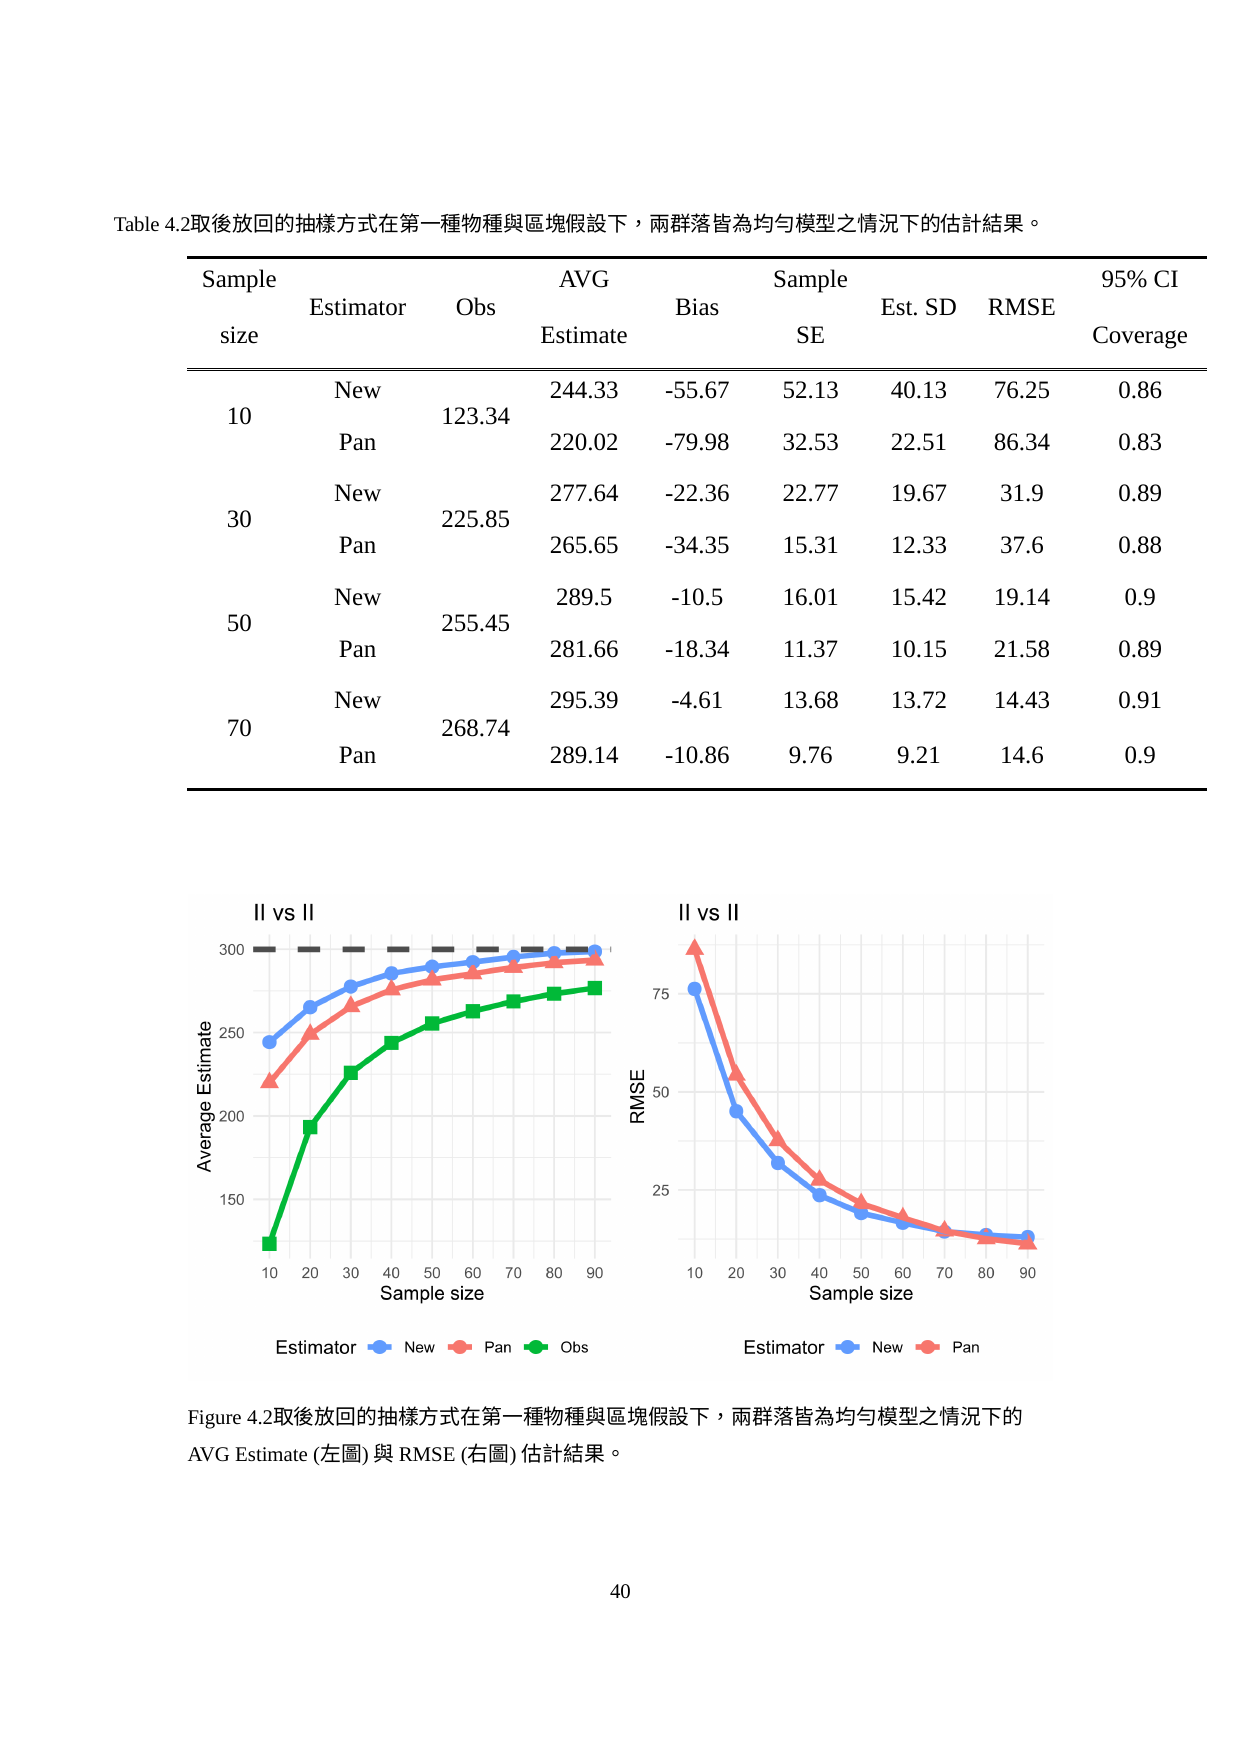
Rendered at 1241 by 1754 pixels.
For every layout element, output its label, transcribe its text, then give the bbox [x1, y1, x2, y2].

table_cell New [291, 578, 424, 629]
table_header Obs [424, 259, 527, 367]
table_cell 289.14 [528, 733, 640, 788]
table_cell 295.39 [528, 681, 640, 733]
picture [187, 894, 1053, 1381]
table_cell New [291, 681, 424, 733]
table_cell -10.5 [640, 578, 753, 629]
table_cell Pan [291, 526, 424, 578]
table_cell 13.72 [867, 681, 970, 733]
table_cell 0.9 [1073, 733, 1207, 788]
table_cell New [291, 474, 424, 526]
table_cell 31.9 [970, 474, 1073, 526]
table_cell 12.33 [867, 526, 970, 578]
table_cell 52.13 [754, 371, 867, 422]
table_cell 244.33 [528, 371, 640, 422]
table_cell 220.02 [528, 422, 640, 474]
table_cell -18.34 [640, 629, 753, 681]
table_cell 9.76 [754, 733, 867, 788]
table_cell 22.51 [867, 422, 970, 474]
table_cell 0.89 [1073, 629, 1207, 681]
table_cell 70 [187, 681, 291, 788]
table_cell 265.65 [528, 526, 640, 578]
table_cell 16.01 [754, 578, 867, 629]
text Figure 4.2取後放回的抽樣方式在第一種物種與區塊假設下，兩群落皆為均勻模型之情況下的AVG Estimate (左圖) 與RMSE (右圖) 估計結果。 [187, 1397, 1053, 1472]
table_cell -10.86 [640, 733, 753, 788]
table_header Sample size [187, 259, 291, 367]
table_cell Pan [291, 733, 424, 788]
table_cell 19.67 [867, 474, 970, 526]
table_cell -55.67 [640, 371, 753, 422]
table_cell 0.83 [1073, 422, 1207, 474]
table_cell 123.34 [424, 371, 527, 474]
table_cell 10.15 [867, 629, 970, 681]
table_cell 0.88 [1073, 526, 1207, 578]
table_cell -22.36 [640, 474, 753, 526]
table_cell 0.9 [1073, 578, 1207, 629]
table_cell 0.91 [1073, 681, 1207, 733]
table_cell Pan [291, 422, 424, 474]
table_cell 15.31 [754, 526, 867, 578]
table_cell 13.68 [754, 681, 867, 733]
table_cell 268.74 [424, 681, 527, 788]
table_cell 76.25 [970, 371, 1073, 422]
table_header AVG Estimate [528, 259, 640, 367]
table_cell 14.43 [970, 681, 1073, 733]
table_cell 22.77 [754, 474, 867, 526]
text Table 4.2取後放回的抽樣方式在第一種物種與區塊假設下，兩群落皆為均勻模型之情況下的估計結果。 [113, 204, 1053, 241]
table_cell 11.37 [754, 629, 867, 681]
table_header Sample SE [754, 259, 867, 367]
table_cell Pan [291, 629, 424, 681]
table_header Bias [640, 259, 753, 367]
table_cell -79.98 [640, 422, 753, 474]
table_header RMSE [970, 259, 1073, 367]
table_cell 19.14 [970, 578, 1073, 629]
table_cell 50 [187, 578, 291, 681]
table_cell 21.58 [970, 629, 1073, 681]
table_cell -34.35 [640, 526, 753, 578]
table_cell 40.13 [867, 371, 970, 422]
table_cell -4.61 [640, 681, 753, 733]
table_cell 0.86 [1073, 371, 1207, 422]
table_cell 32.53 [754, 422, 867, 474]
table_cell 255.45 [424, 578, 527, 681]
table_cell 14.6 [970, 733, 1073, 788]
table_cell 281.66 [528, 629, 640, 681]
table_cell 0.89 [1073, 474, 1207, 526]
table_cell 86.34 [970, 422, 1073, 474]
table_cell 10 [187, 371, 291, 474]
table_cell 225.85 [424, 474, 527, 578]
table_cell New [291, 371, 424, 422]
table_cell 9.21 [867, 733, 970, 788]
table_cell 15.42 [867, 578, 970, 629]
table_cell 289.5 [528, 578, 640, 629]
table_header 95% CI Coverage [1073, 259, 1207, 367]
table_header Est. SD [867, 259, 970, 367]
table_cell 37.6 [970, 526, 1073, 578]
table_cell 277.64 [528, 474, 640, 526]
table_cell 30 [187, 474, 291, 578]
table_header Estimator [291, 259, 424, 367]
